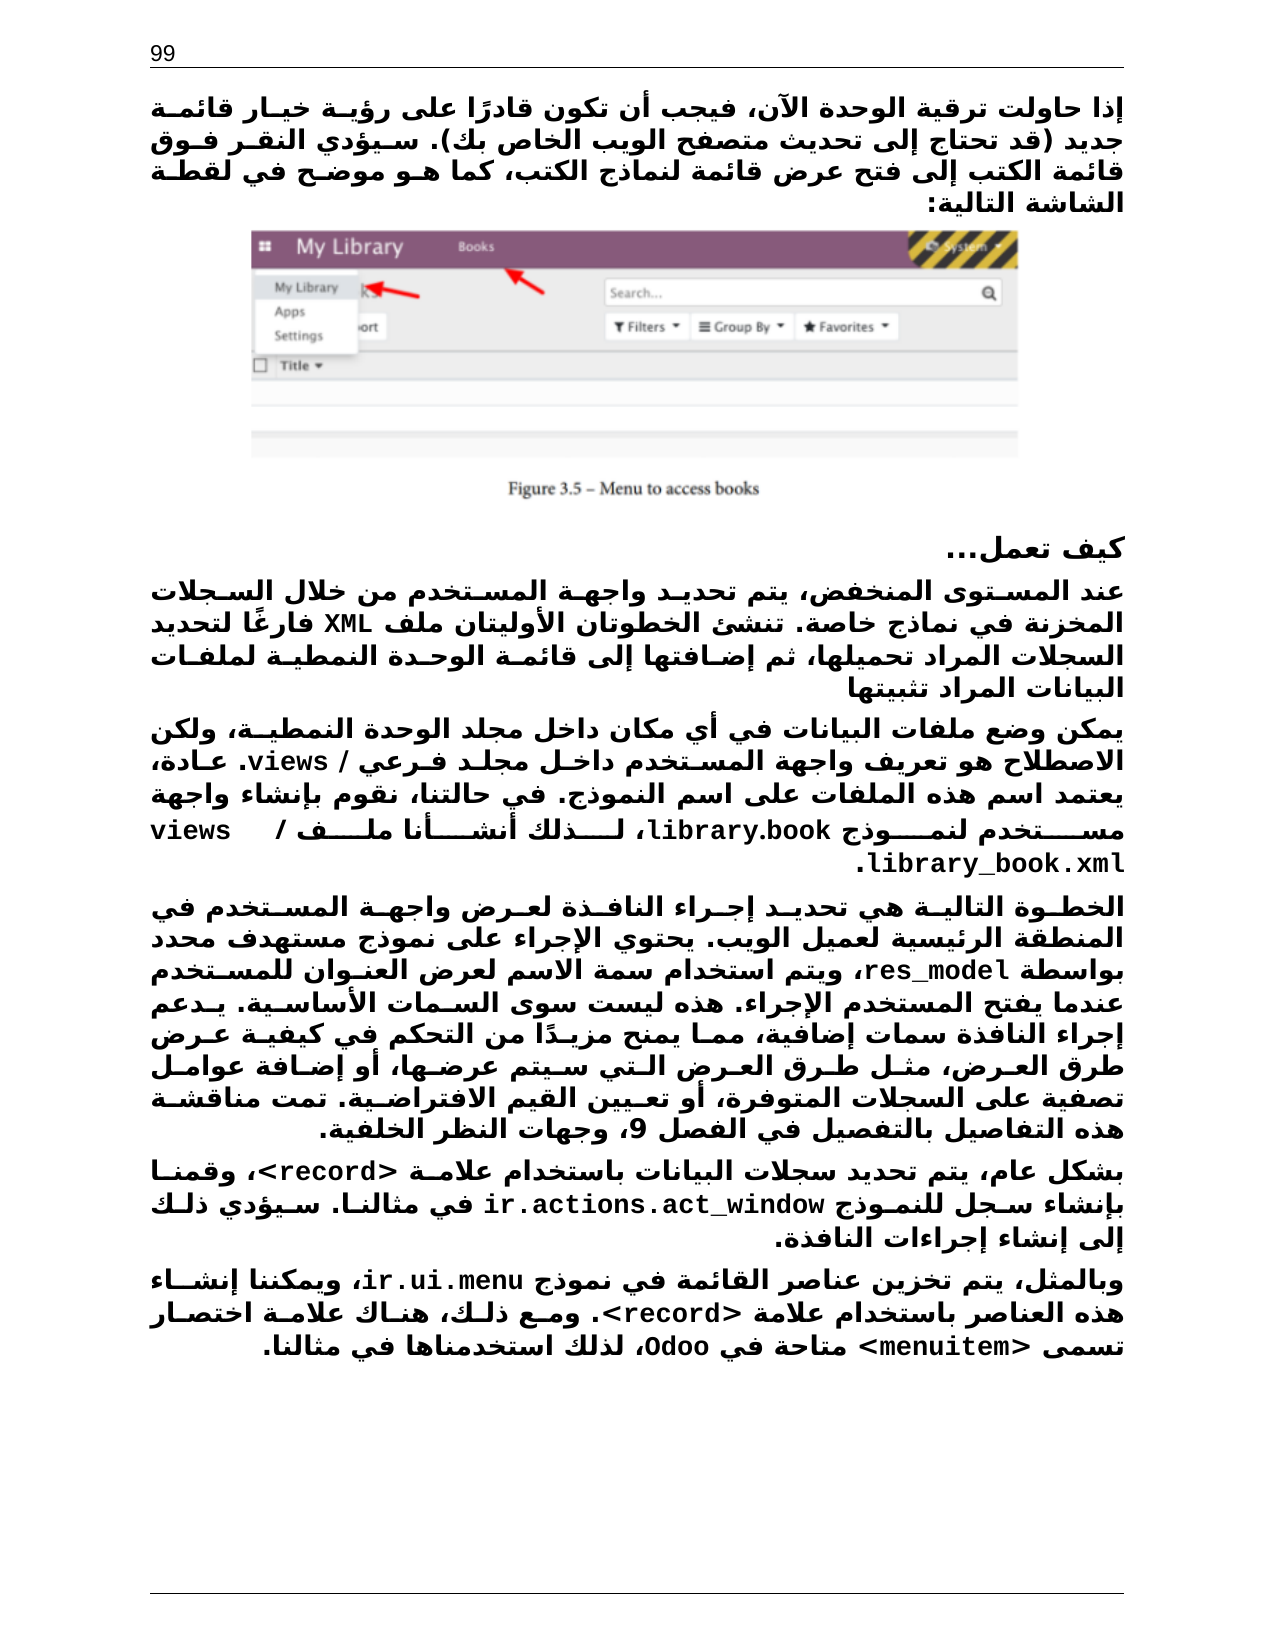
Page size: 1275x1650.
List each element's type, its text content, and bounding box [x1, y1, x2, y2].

text يمكن وضع ملفات البيانات في أي مكان داخل مجلد الوحدة النمطية، ولكن الاصطلاح هو تعريف واجهة المستخدم داخل مجلد فرعي / views. عادة، يعتمد اسم هذه الملفات على اسم النموذج. في حالتنا، نقوم بإنشاء واجهة مستخدم لنموذج library.book، لذلك أنشأنا ملف views / library_book.xml. [150, 714, 1125, 881]
text وبالمثل، يتم تخزين عناصر القائمة في نموذج ir.ui.menu، ويمكننا إنشاء هذه العناصر باستخدام علامة <record>. ومع ذلك، هناك علامة اختصار تسمى <menuitem> متاحة في Odoo، لذلك استخدمناها في مثالنا. [150, 1264, 1125, 1364]
text عند المستوى المنخفض، يتم تحديد واجهة المستخدم من خلال السجلات المخزنة في نماذج خاصة. تنشئ الخطوتان الأوليتان ملف XML فارغًا لتحديد السجلات المراد تحميلها، ثم إضافتها إلى قائمة الوحدة النمطية لملفات البيانات المراد تثبيتها [150, 576, 1125, 703]
text الخطوة التالية هي تحديد إجراء النافذة لعرض واجهة المستخدم في المنطقة الرئيسية لعميل الويب. يحتوي الإجراء على نموذج مستهدف محدد بواسطة res_model، ويتم استخدام سمة الاسم لعرض العنوان للمستخدم عندما يفتح المستخدم الإجراء. هذه ليست سوى السمات الأساسية. يدعم إجراء النافذة سمات إضافية، مما يمنح مزيدًا من التحكم في كيفية عرض طرق العرض، مثل طرق العرض التي سيتم عرضها، أو إضافة عوامل تصفية على السجلات المتوفرة، أو تعيين القيم الافتراضية. تمت مناقشة هذه التفاصيل بالتفصيل في الفصل 9، وجهات النظر الخلفية. [150, 891, 1125, 1145]
text إذا حاولت ترقية الوحدة الآن، فيجب أن تكون قادرًا على رؤية خيار قائمة جديد (قد تحتاج إلى تحديث متصفح الويب الخاص بك). سيؤدي النقر فوق قائمة الكتب إلى فتح عرض قائمة لنماذج الكتب، كما هو موضح في لقطة الشاشة التالية: [150, 92, 1125, 219]
text بشكل عام، يتم تحديد سجلات البيانات باستخدام علامة <record>، وقمنا بإنشاء سجل للنموذج ir.actions.act_window في مثالنا. سيؤدي ذلك إلى إنشاء إجراءات النافذة. [150, 1156, 1125, 1253]
text كيف تعمل... [150, 531, 1125, 565]
